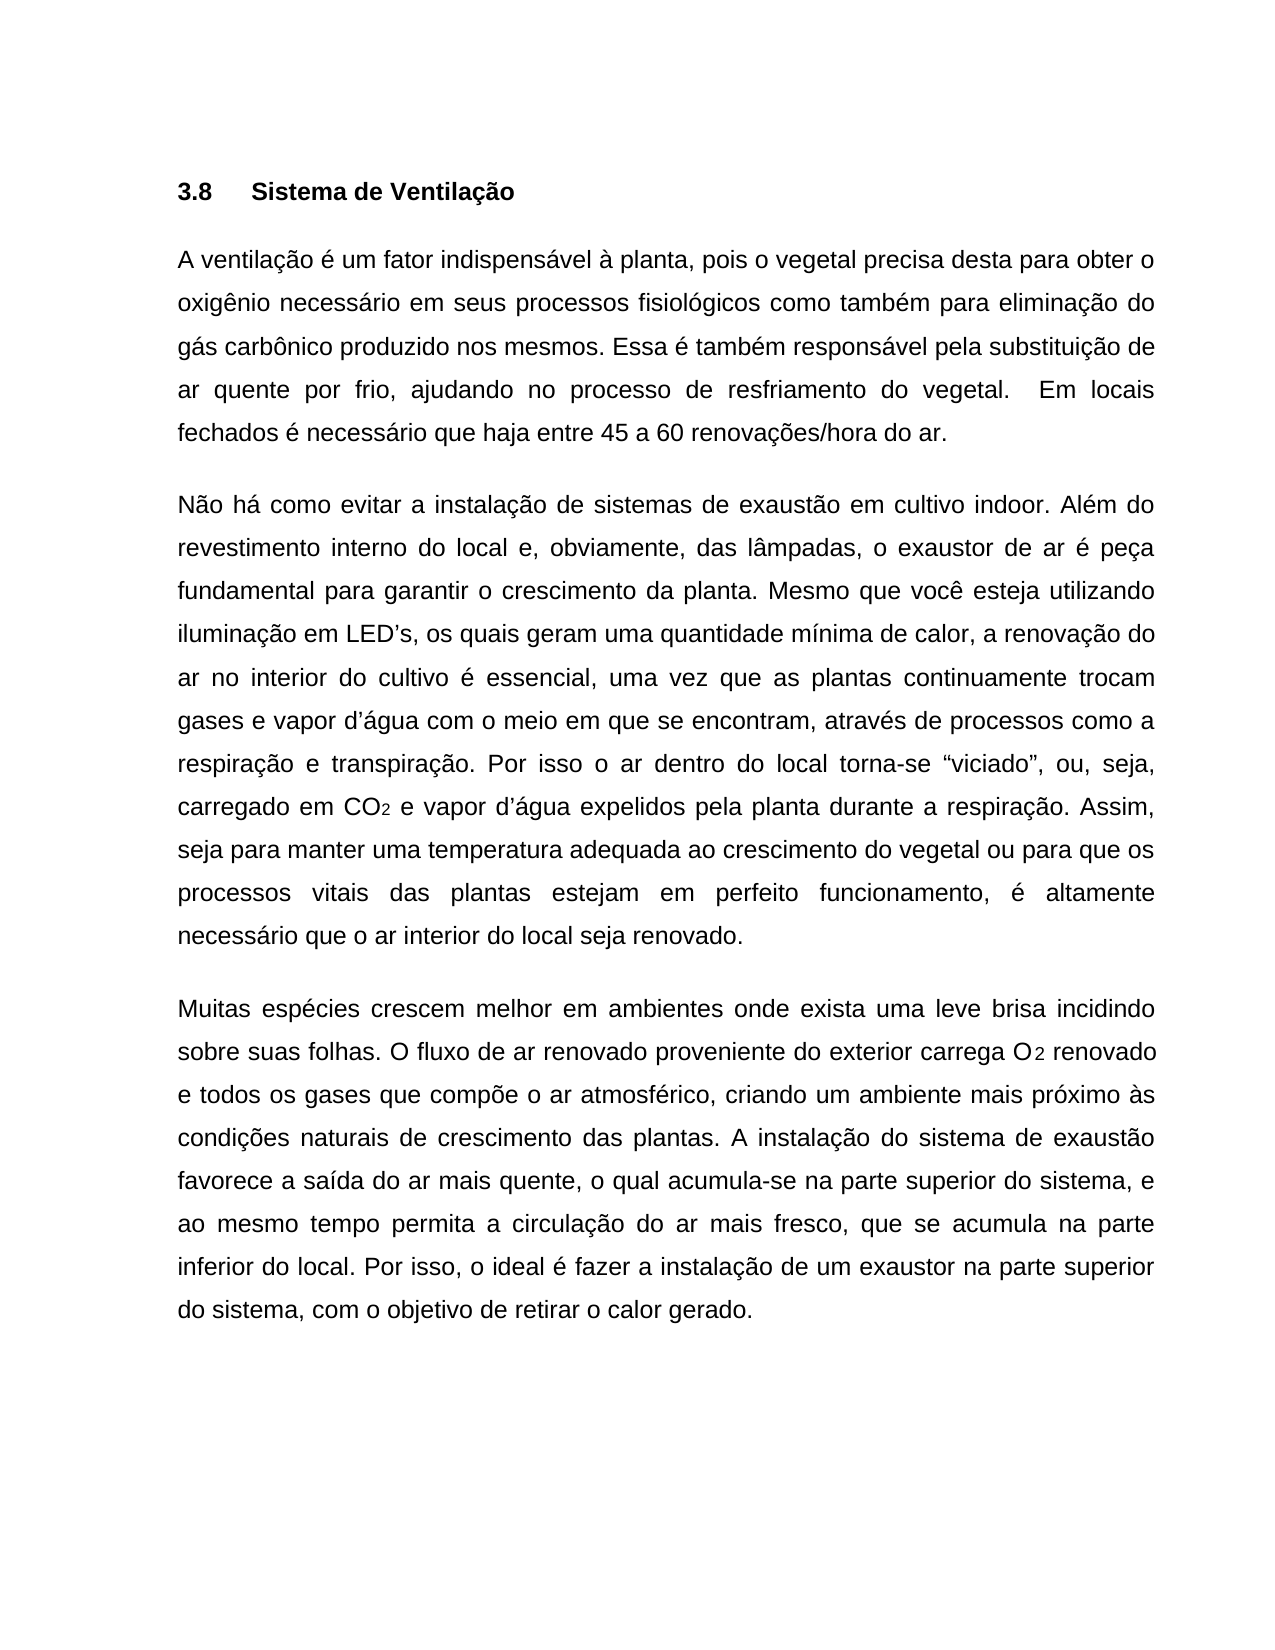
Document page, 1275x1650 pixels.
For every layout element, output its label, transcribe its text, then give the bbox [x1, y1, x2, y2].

text Muitas espécies crescem melhor em ambientes onde exista uma leve brisa incidindo sobre suas folhas. O fluxo de ar renovado proveniente do exterior carrega O2 renovado e todos os gases que compõe o ar atmosférico, criando um ambiente mais próximo às condições naturais de crescimento das plantas. A instalação do sistema de exaustão favorece a saída do ar mais quente, o qual acumula-se na parte superior do sistema, e ao mesmo tempo permita a circulação do ar mais fresco, que se acumula na parte inferior do local. Por isso, o ideal é fazer a instalação de um exaustor na parte superior do sistema, com o objetivo de retirar o calor gerado. [177, 994, 1157, 1324]
text Não há como evitar a instalação de sistemas de exaustão em cultivo indoor. Além do revestimento interno do local e, obviamente, das lâmpadas, o exaustor de ar é peça fundamental para garantir o crescimento da planta. Mesmo que você esteja utilizando iluminação em LED’s, os quais geram uma quantidade mínima de calor, a renovação do ar no interior do cultivo é essencial, uma vez que as plantas continuamente trocam gases e vapor d’água com o meio em que se encontram, através de processos como a respiração e transpiração. Por isso o ar dentro do local torna-se “viciado”, ou, seja, carregado em CO2 e vapor d’água expelidos pela planta durante a respiração. Assim, seja para manter uma temperatura adequada ao crescimento do vegetal ou para que os processos vitais das plantas estejam em perfeito funcionamento, é altamente necessário que o ar interior do local seja renovado. [177, 490, 1157, 950]
text A ventilação é um fator indispensável à planta, pois o vegetal precisa desta para obter o oxigênio necessário em seus processos fisiológicos como também para eliminação do gás carbônico produzido nos mesmos. Essa é também responsável pela substituição de ar quente por frio, ajudando no processo de resfriamento do vegetal. Em locais fechados é necessário que haja entre 45 a 60 renovações/hora do ar. [177, 245, 1157, 447]
subtitle Sistema de Ventilação [177, 177, 1157, 206]
